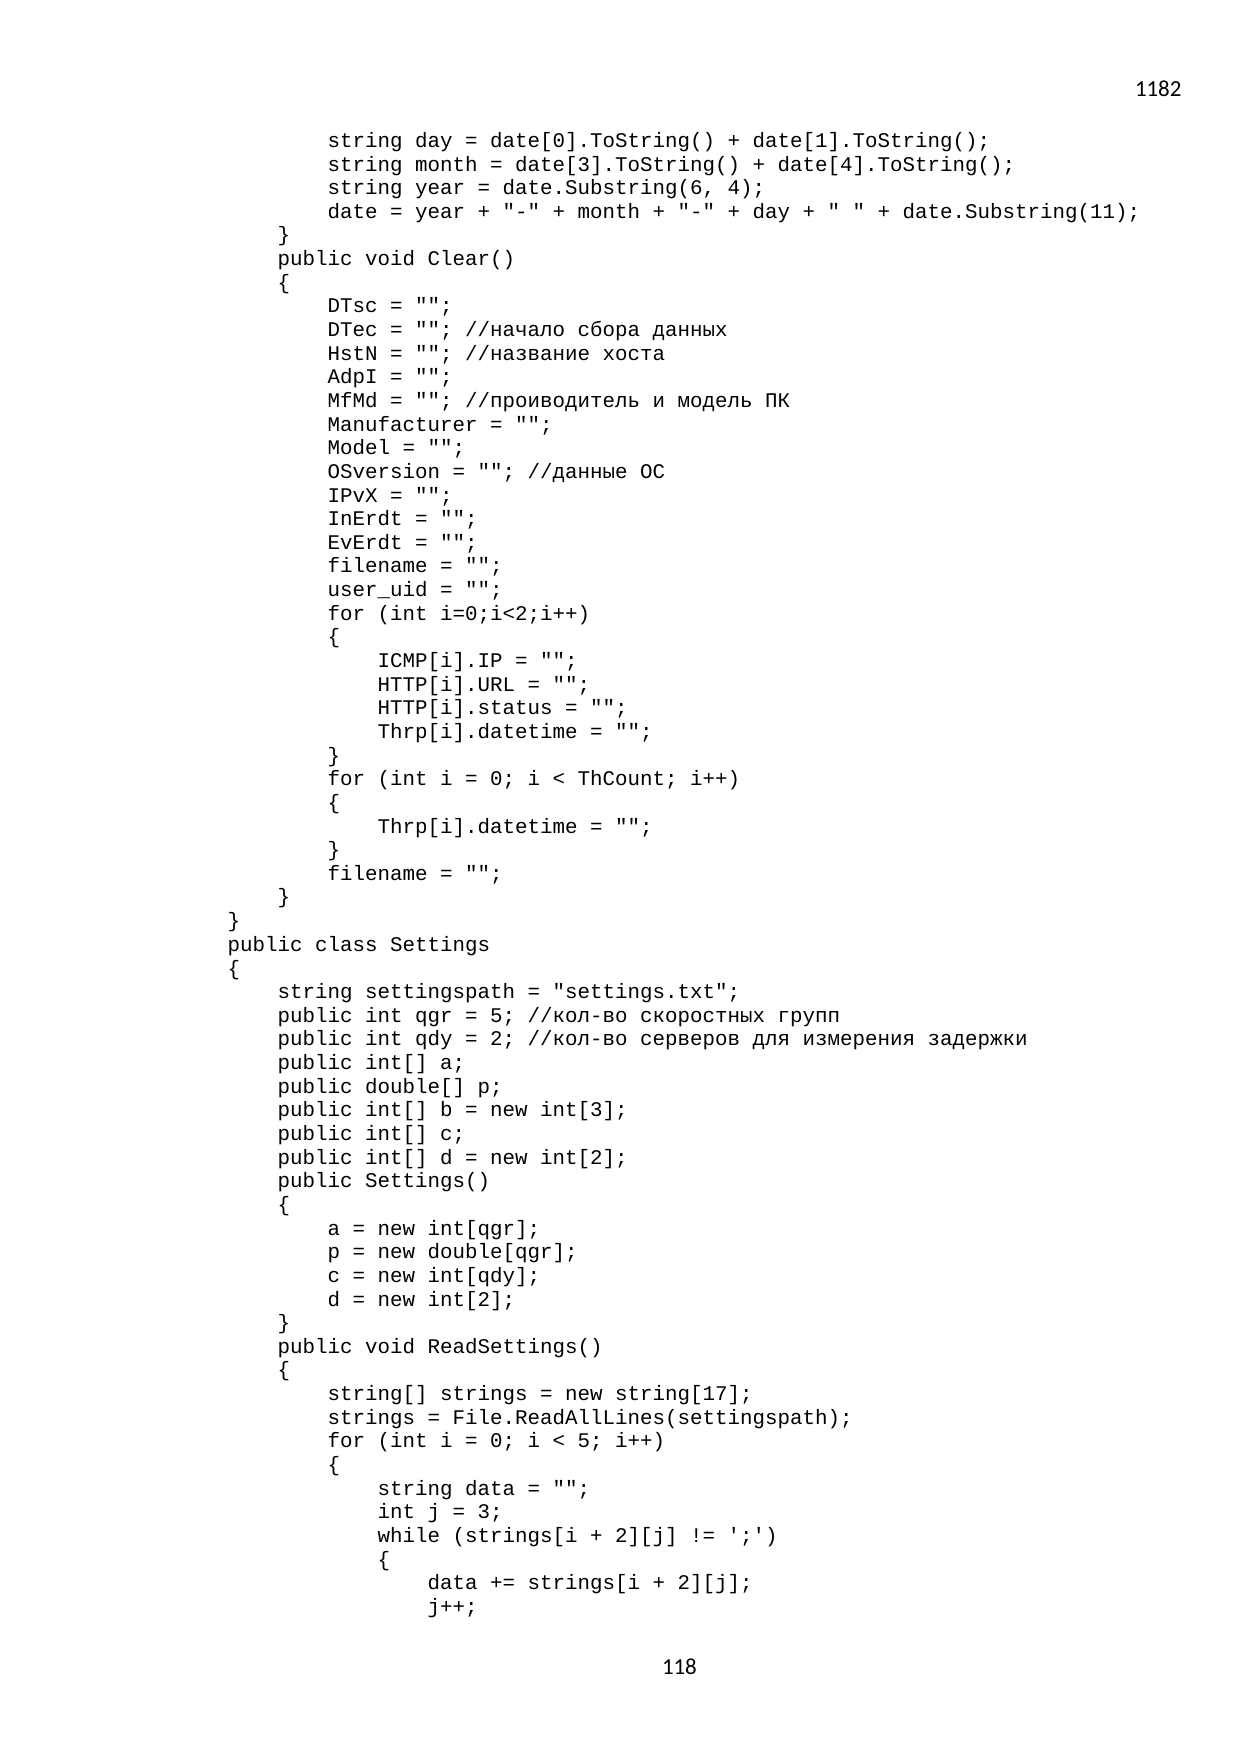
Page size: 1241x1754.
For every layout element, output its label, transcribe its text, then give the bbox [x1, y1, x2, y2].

text public double[] p; [177, 1076, 1181, 1099]
text HTTP[i].status = ""; [177, 697, 1181, 721]
text } [177, 839, 1181, 863]
text } [177, 1312, 1181, 1336]
text Thrp[i].datetime = ""; [177, 816, 1181, 839]
text public int[] d = new int[2]; [177, 1147, 1181, 1170]
text { [177, 1194, 1181, 1218]
text p = new double[qgr]; [177, 1241, 1181, 1265]
text { [177, 792, 1181, 816]
text { [177, 1359, 1181, 1383]
text date = year + "-" + month + "-" + day + " " + date.Substring(11); [177, 201, 1181, 224]
text Model = ""; [177, 437, 1181, 461]
text HTTP[i].URL = ""; [177, 674, 1181, 697]
text public int[] a; [177, 1052, 1181, 1076]
text public Settings() [177, 1170, 1181, 1194]
text { [177, 1549, 1181, 1572]
text string day = date[0].ToString() + date[1].ToString(); [177, 130, 1181, 153]
text public void Clear() [177, 248, 1181, 272]
text c = new int[qdy]; [177, 1265, 1181, 1288]
text filename = ""; [177, 863, 1181, 887]
text { [177, 626, 1181, 650]
text a = new int[qgr]; [177, 1218, 1181, 1241]
text } [177, 224, 1181, 248]
text EvErdt = ""; [177, 532, 1181, 556]
text } [177, 910, 1181, 934]
text public int qgr = 5; //кол-во скоростных групп [177, 1005, 1181, 1028]
text public int[] b = new int[3]; [177, 1099, 1181, 1123]
text for (int i = 0; i < 5; i++) [177, 1430, 1181, 1454]
text filename = ""; [177, 556, 1181, 579]
text Manufacturer = ""; [177, 414, 1181, 437]
text AdpI = ""; [177, 366, 1181, 390]
text for (int i = 0; i < ThCount; i++) [177, 768, 1181, 792]
text public void ReadSettings() [177, 1336, 1181, 1359]
text user_uid = ""; [177, 579, 1181, 603]
text { [177, 1454, 1181, 1478]
text public int[] c; [177, 1123, 1181, 1147]
text string settingspath = "settings.txt"; [177, 981, 1181, 1005]
text public int qdy = 2; //кол-во серверов для измерения задержки [177, 1028, 1181, 1052]
text strings = File.ReadAllLines(settingspath); [177, 1407, 1181, 1430]
text MfMd = ""; //проиводитель и модель ПК [177, 390, 1181, 414]
text OSversion = ""; //данные ОС [177, 461, 1181, 484]
text Thrp[i].datetime = ""; [177, 721, 1181, 745]
text j++; [177, 1596, 1181, 1619]
text { [177, 272, 1181, 295]
text while (strings[i + 2][j] != ';') [177, 1525, 1181, 1549]
text int j = 3; [177, 1501, 1181, 1525]
text string[] strings = new string[17]; [177, 1383, 1181, 1407]
text DTsc = ""; [177, 295, 1181, 319]
text for (int i=0;i<2;i++) [177, 603, 1181, 626]
text string month = date[3].ToString() + date[4].ToString(); [177, 153, 1181, 177]
text data += strings[i + 2][j]; [177, 1572, 1181, 1596]
text } [177, 887, 1181, 910]
text d = new int[2]; [177, 1288, 1181, 1312]
text InErdt = ""; [177, 508, 1181, 532]
text } [177, 745, 1181, 768]
text string data = ""; [177, 1478, 1181, 1501]
text ICMP[i].IP = ""; [177, 650, 1181, 674]
text string year = date.Substring(6, 4); [177, 177, 1181, 201]
text IPvX = ""; [177, 484, 1181, 508]
text public class Settings [177, 934, 1181, 957]
text HstN = ""; //название хоста [177, 343, 1181, 366]
text { [177, 957, 1181, 981]
text DTec = ""; //начало сбора данных [177, 319, 1181, 343]
